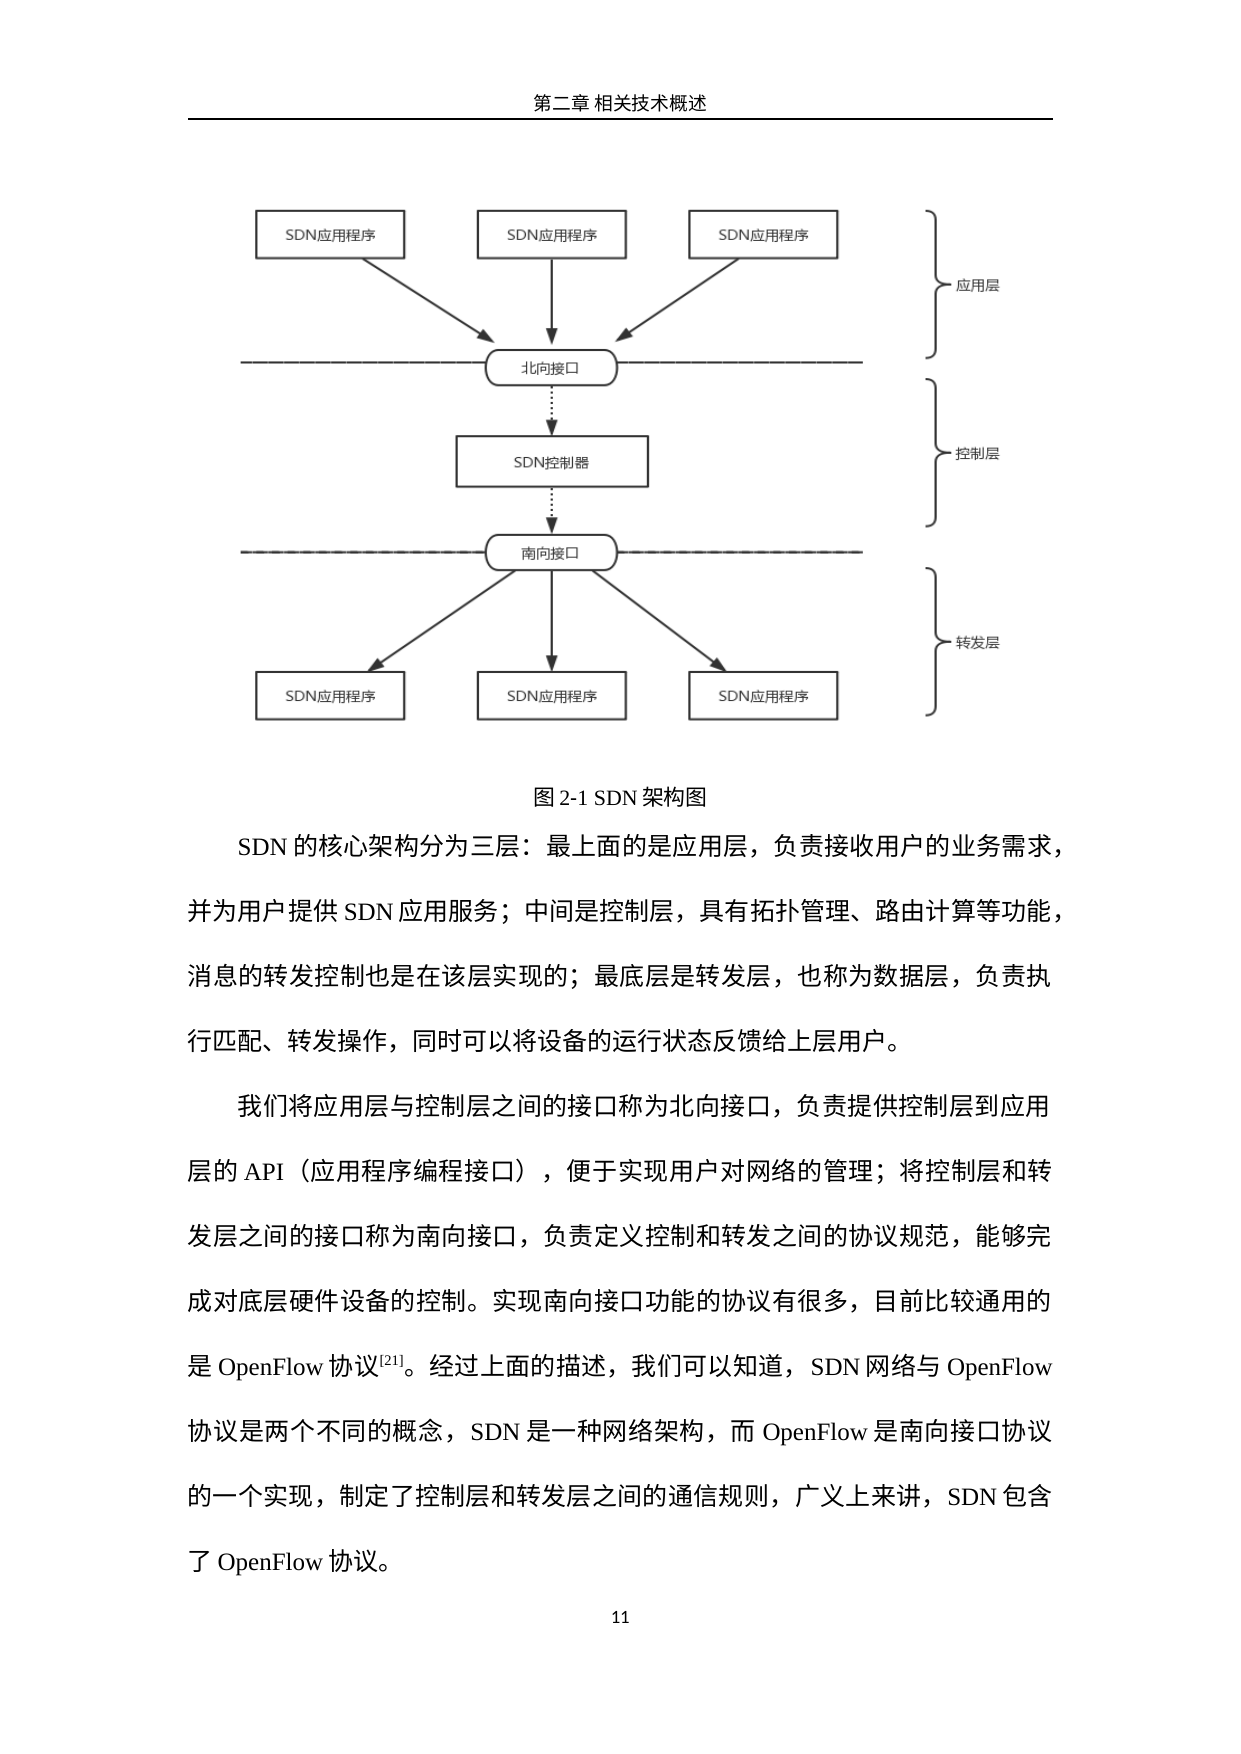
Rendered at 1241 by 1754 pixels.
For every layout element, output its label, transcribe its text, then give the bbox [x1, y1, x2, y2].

picture [187, 162, 1089, 753]
text 我们将应用层与控制层之间的接口称为北向接口，负责提供控制层到应用层的API（应用程序编程接口），便于实现用户对网络的管理；将控制层和转发层之间的接口称为南向接口，负责定义控制和转发之间的协议规范，能够完成对底层硬件设备的控制。实现南向接口功能的协议有很多，目前比较通用的是OpenFlow协议[21]。经过上面的描述，我们可以知道，SDN网络与OpenFlow协议是两个不同的概念，SDN是一种网络架构，而OpenFlow是南向接口协议的一个实现，制定了控制层和转发层之间的通信规则，广义上来讲，SDN包含了OpenFlow协议。 [187, 1072, 1053, 1592]
text 图2-1 SDN架构图 [187, 779, 1053, 812]
text SDN的核心架构分为三层：最上面的是应用层，负责接收用户的业务需求，并为用户提供SDN应用服务；中间是控制层，具有拓扑管理、路由计算等功能，消息的转发控制也是在该层实现的；最底层是转发层，也称为数据层，负责执行匹配、转发操作，同时可以将设备的运行状态反馈给上层用户。 [187, 812, 1053, 1072]
